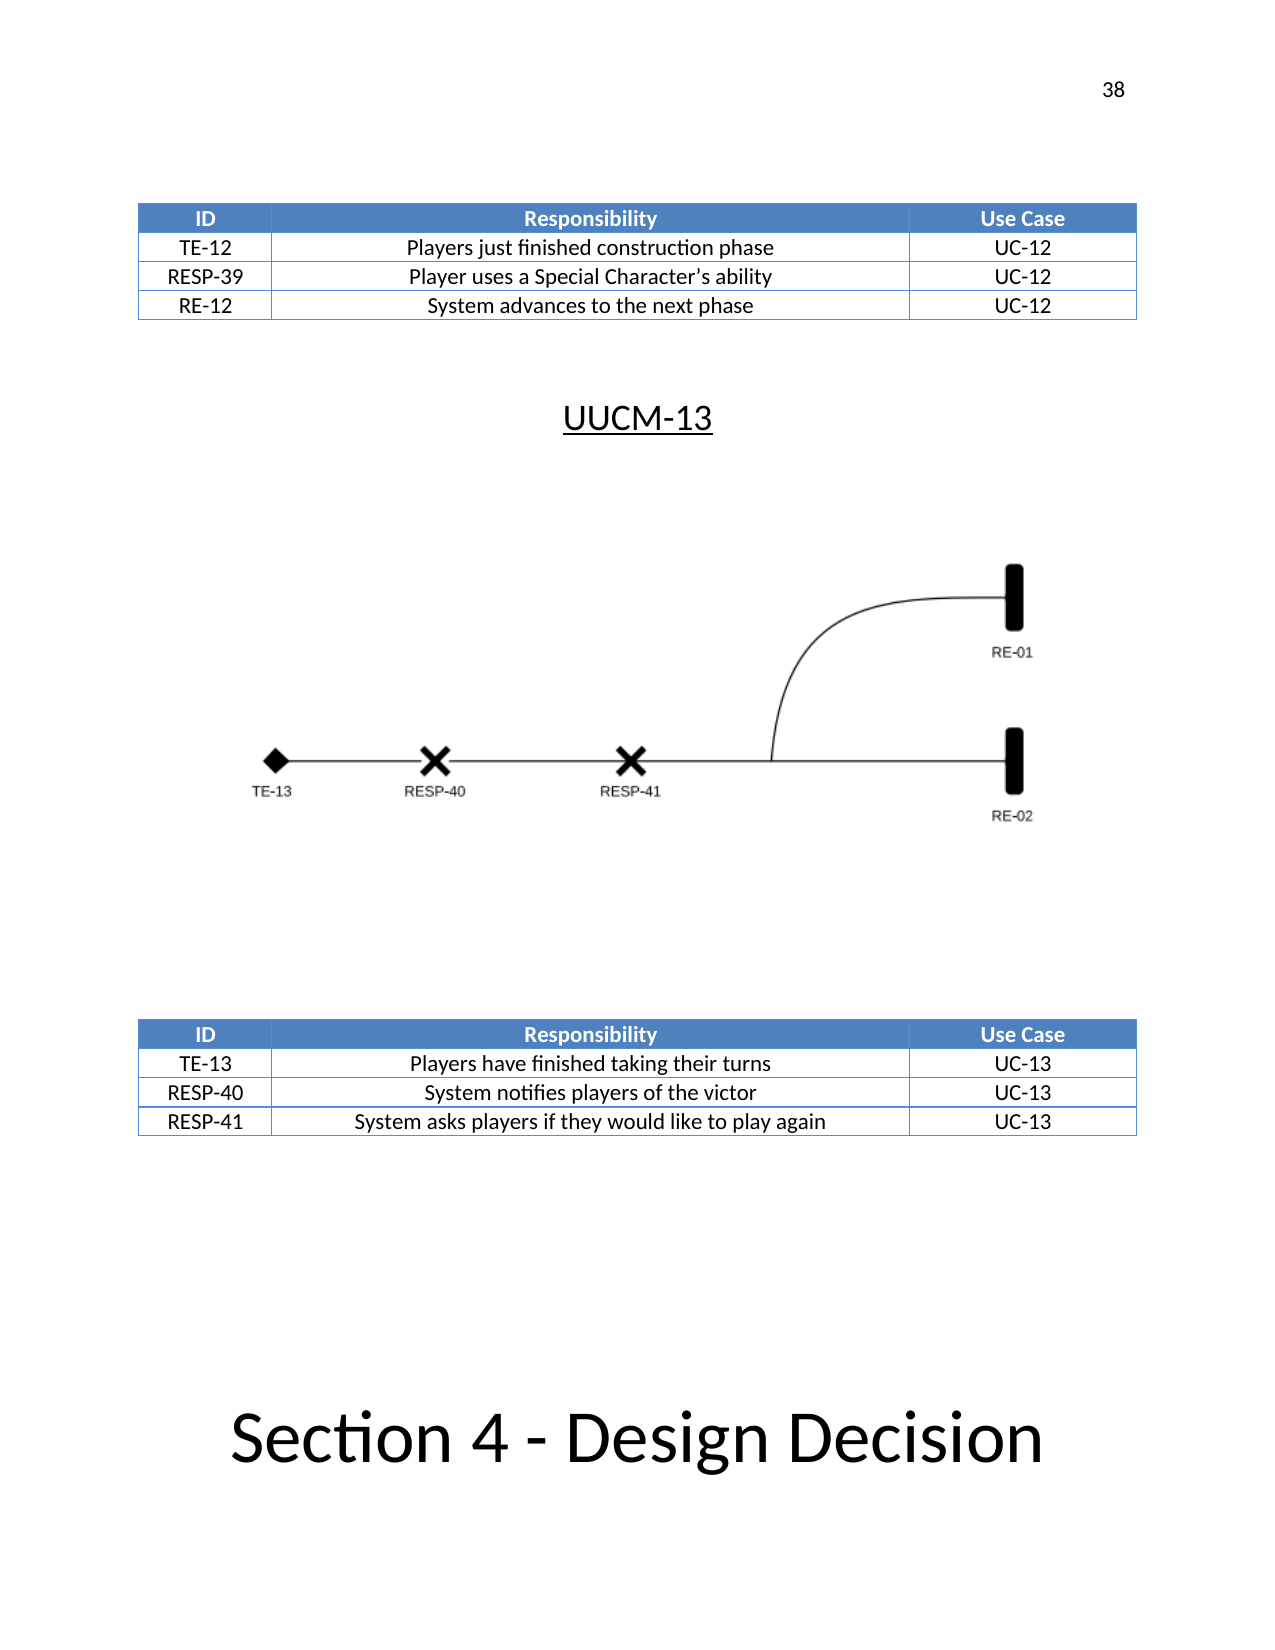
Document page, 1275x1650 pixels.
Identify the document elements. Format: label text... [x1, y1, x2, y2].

table_cell Players have finished taking their turns [272, 1049, 909, 1077]
table_header Use Case [910, 204, 1136, 232]
table_cell UC-13 [910, 1049, 1136, 1077]
table_header Use Case [910, 1020, 1136, 1048]
table_cell UC-12 [910, 262, 1136, 290]
text UUCM-13 [150, 394, 1125, 440]
table_cell Players just finished construction phase [272, 233, 909, 261]
table_header Responsibility [272, 1020, 909, 1048]
table_cell TE-13 [139, 1049, 271, 1077]
table_cell RESP-41 [139, 1108, 271, 1135]
table_header ID [139, 1020, 271, 1048]
table_cell RE-12 [139, 291, 271, 319]
table_cell TE-12 [139, 233, 271, 261]
table_cell RESP-39 [139, 262, 271, 290]
table_cell UC-13 [910, 1108, 1136, 1135]
table_header ID [139, 204, 271, 232]
table_header Responsibility [272, 204, 909, 232]
table_cell UC-13 [910, 1078, 1136, 1106]
table_cell UC-12 [910, 233, 1136, 261]
table_cell System advances to the next phase [272, 291, 909, 319]
table_cell System asks players if they would like to play again [272, 1108, 909, 1135]
table_cell Player uses a Special Character’s ability [272, 262, 909, 290]
text Section 4 - Design Decision [150, 1389, 1125, 1481]
table_cell System notifies players of the victor [272, 1078, 909, 1106]
table_cell RESP-40 [139, 1078, 271, 1106]
table_cell UC-12 [910, 291, 1136, 319]
